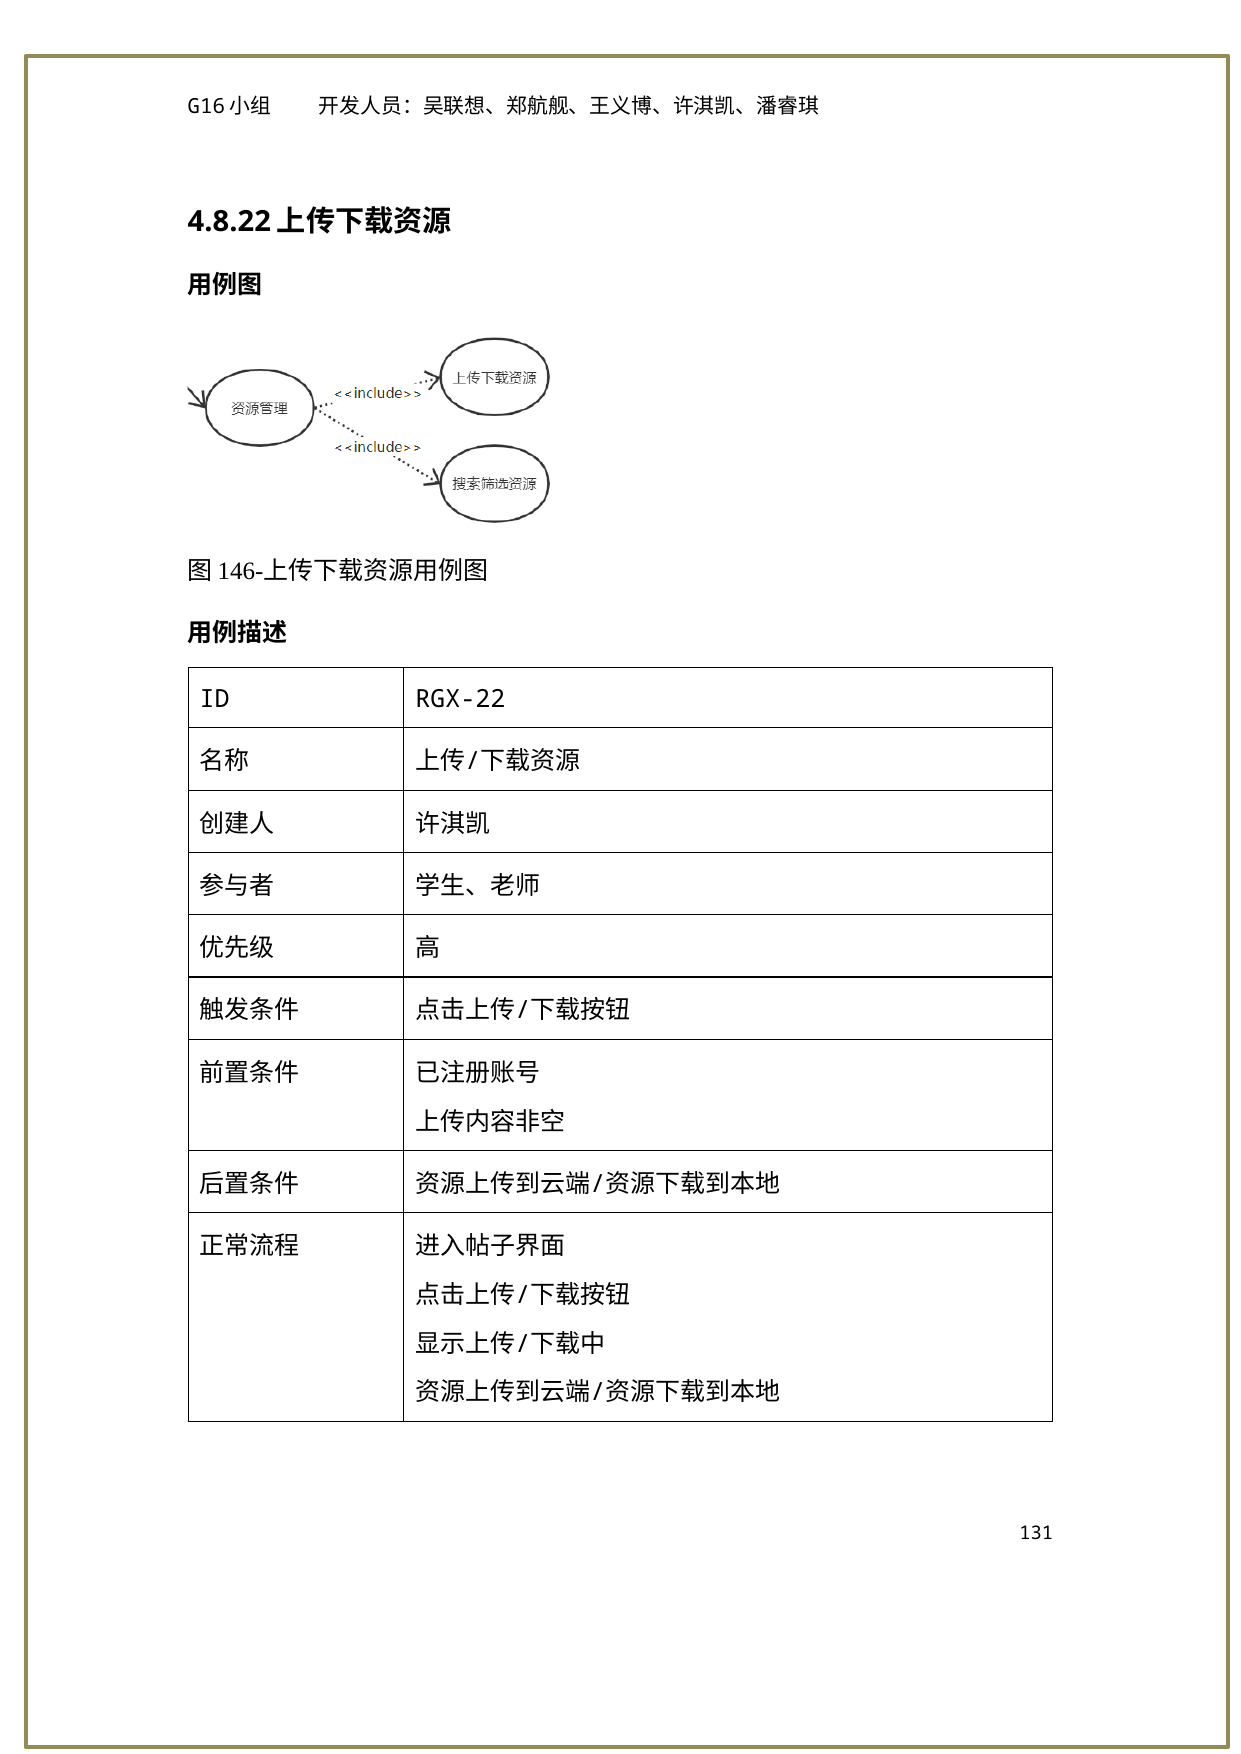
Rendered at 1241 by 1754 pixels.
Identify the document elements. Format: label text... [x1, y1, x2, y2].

subtitle 4.8.22上传下载资源 [187, 197, 1053, 239]
picture [187, 324, 590, 534]
table_cell 优先级 [189, 915, 403, 976]
table_cell 正常流程 [189, 1213, 403, 1421]
table_cell 已注册账号 上传内容非空 [404, 1040, 1052, 1150]
subtitle 用例描述 [187, 613, 1053, 649]
table_cell 参与者 [189, 853, 403, 914]
table_cell 许淇凯 [404, 791, 1052, 852]
table_cell 点击上传/下载按钮 [404, 978, 1052, 1039]
table_cell 进入帖子界面 点击上传/下载按钮 显示上传/下载中 资源上传到云端/资源下载到本地 [404, 1213, 1052, 1421]
subtitle 用例图 [187, 264, 1053, 301]
text 图146-上传下载资源用例图 [187, 546, 1053, 588]
table_cell 后置条件 [189, 1151, 403, 1212]
table_cell 学生、老师 [404, 853, 1052, 914]
table_cell 高 [404, 915, 1052, 976]
table_cell 前置条件 [189, 1040, 403, 1150]
table_cell 触发条件 [189, 978, 403, 1039]
table_cell 名称 [189, 728, 403, 789]
table_cell 资源上传到云端/资源下载到本地 [404, 1151, 1052, 1212]
table_header ID [189, 668, 403, 727]
table_cell 上传/下载资源 [404, 728, 1052, 789]
table_cell 创建人 [189, 791, 403, 852]
table_header RGX-22 [404, 668, 1052, 727]
